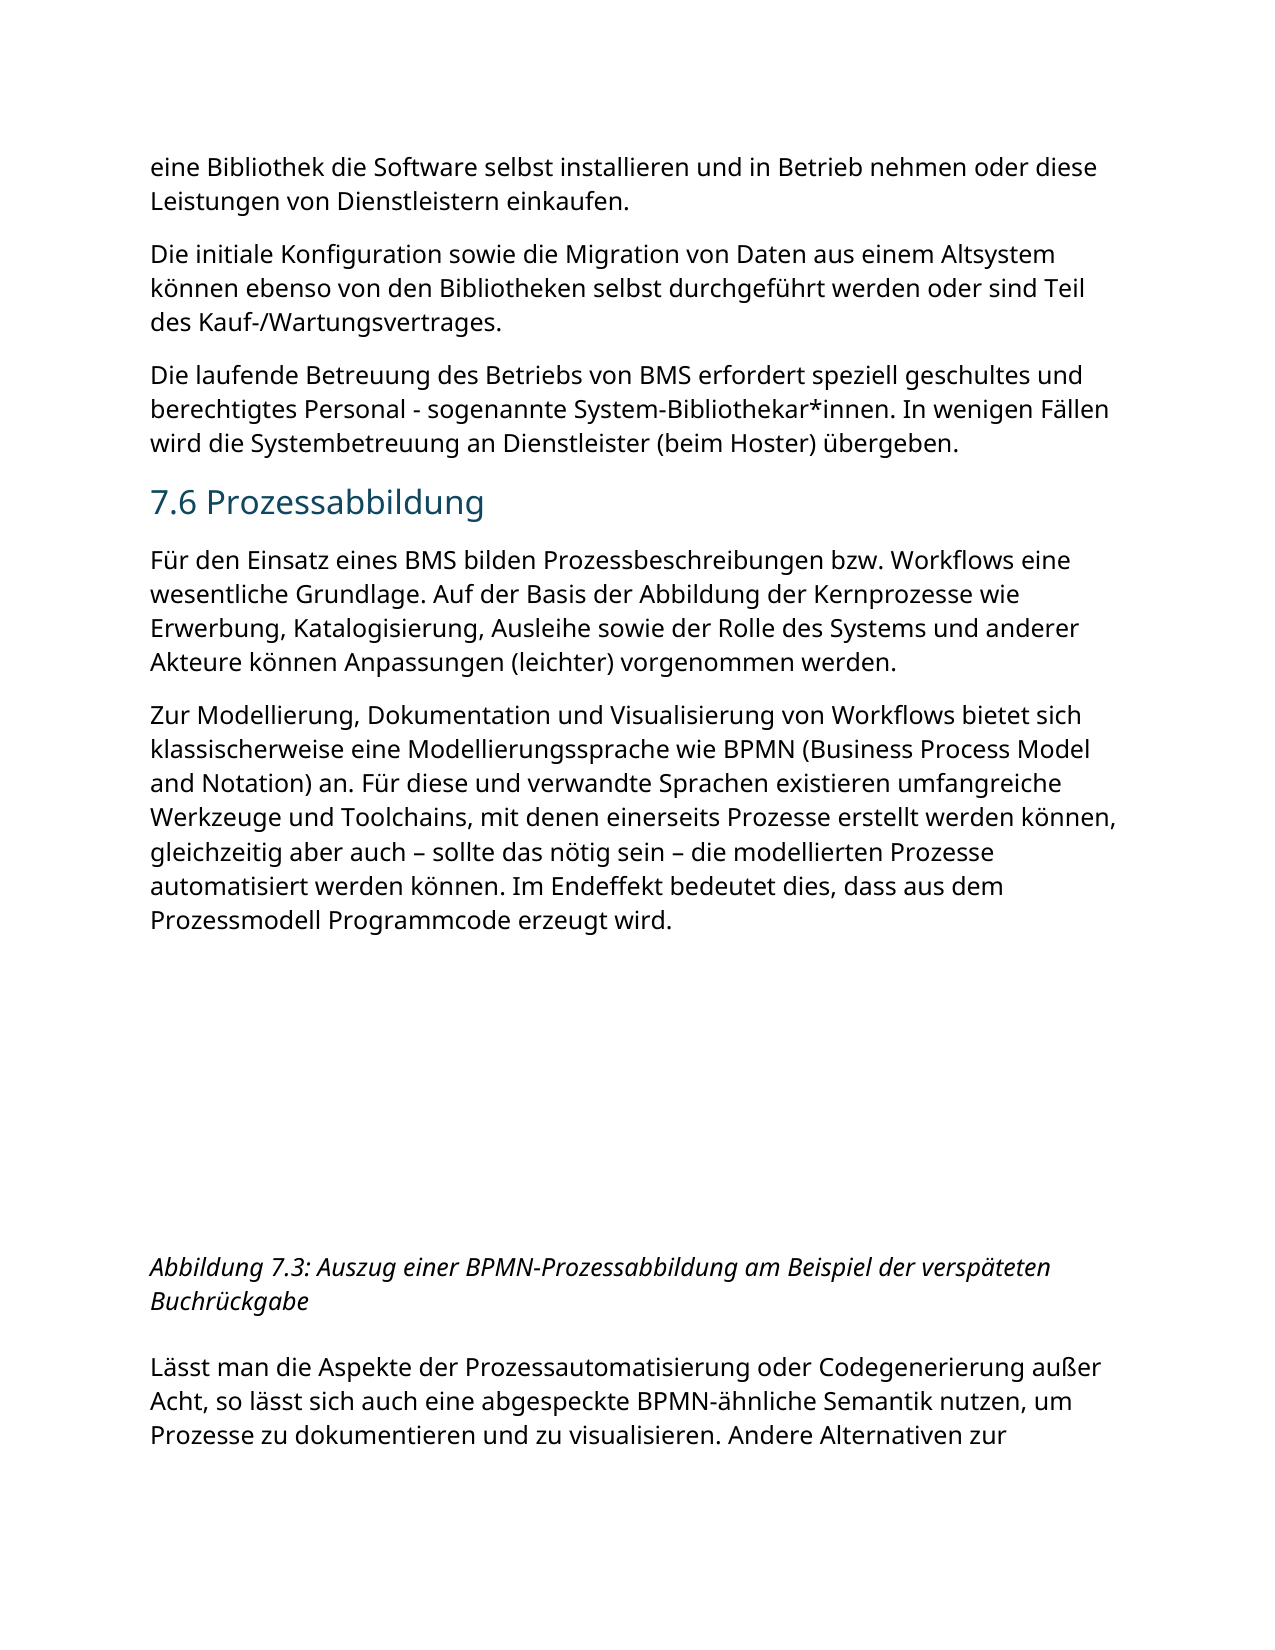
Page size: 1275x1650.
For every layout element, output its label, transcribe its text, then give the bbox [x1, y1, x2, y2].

text Die laufende Betreuung des Betriebs von BMS erfordert speziell geschultes und berechtigtes Personal - sogenannte System-Bibliothekar*innen. In wenigen Fällen wird die Systembetreuung an Dienstleister (beim Hoster) übergeben. [150, 358, 1125, 460]
text Zur Modellierung, Dokumentation und Visualisierung von Workflows bietet sich klassischerweise eine Modellierungssprache wie BPMN (Business Process Model and Notation) an. Für diese und verwandte Sprachen existieren umfangreiche Werkzeuge und Toolchains, mit denen einerseits Prozesse erstellt werden können, gleichzeitig aber auch – sollte das nötig sein – die modellierten Prozesse automatisiert werden können. Im Endeffekt bedeutet dies, dass aus dem Prozessmodell Programmcode erzeugt wird. [150, 698, 1125, 936]
text Für den Einsatz eines BMS bilden Prozessbeschreibungen bzw. Workflows eine wesentliche Grundlage. Auf der Basis der Abbildung der Kernprozesse wie Erwerbung, Katalogisierung, Ausleihe sowie der Rolle des Systems und anderer Akteure können Anpassungen (leichter) vorgenommen werden. [150, 543, 1125, 679]
text Die initiale Konfiguration sowie die Migration von Daten aus einem Altsystem können ebenso von den Bibliotheken selbst durchgeführt werden oder sind Teil des Kauf-/Wartungsvertrages. [150, 237, 1125, 339]
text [150, 1349, 1125, 1452]
table_header Abbildung 7.3: Auszug einer BPMN-Prozessabbildung am Beispiel der verspäteten Buchrückgabe [139, 955, 1114, 1331]
subtitle 7.6 Prozessabbildung [150, 479, 1125, 524]
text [150, 150, 1125, 218]
